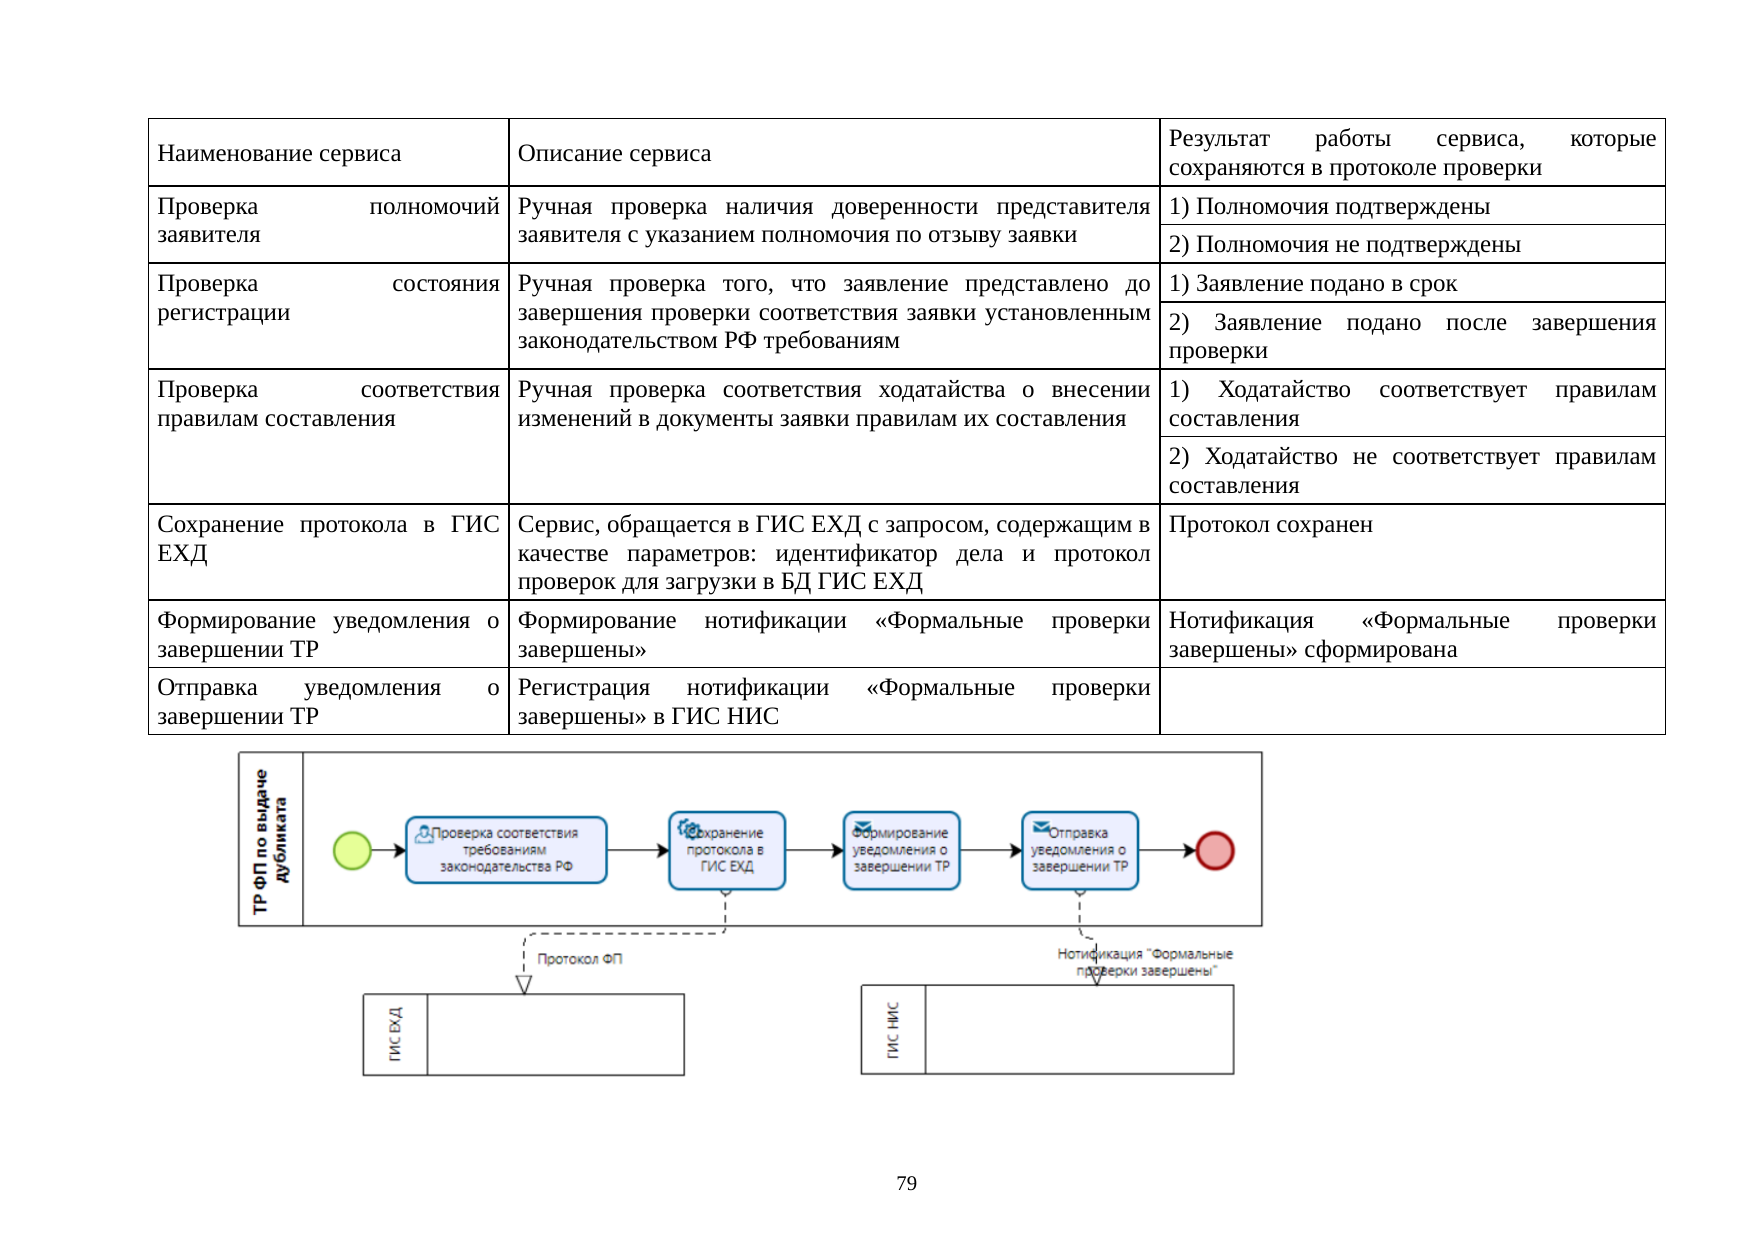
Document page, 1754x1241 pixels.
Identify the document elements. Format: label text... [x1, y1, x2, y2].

table_cell Сохранение протокола в ГИС ЕХД [149, 505, 508, 599]
table_header Описание сервиса [510, 119, 1159, 185]
table_cell Проверка состояния регистрации [149, 264, 508, 368]
table_cell 2) Ходатайство не соответствует правилам составления [1161, 437, 1665, 503]
table_cell Протокол сохранен [1161, 505, 1665, 599]
table_cell Ручная проверка соответствия ходатайства о внесении изменений в документы заявки правилам их составления [510, 370, 1159, 503]
table_cell Проверка полномочий заявителя [149, 187, 508, 262]
table_cell Регистрация нотификации «Формальные проверки завершены» в ГИС НИС [510, 668, 1159, 734]
table_cell 2) Заявление подано после завершения проверки [1161, 303, 1665, 368]
table_cell 2) Полномочия не подтверждены [1161, 225, 1665, 262]
table_cell Отправка уведомления о завершении ТР [149, 668, 508, 734]
table_cell [1161, 668, 1665, 734]
table_cell Сервис, обращается в ГИС ЕХД с запросом, содержащим в качестве параметров: идентификатор дела и протокол проверок для загрузки в БД ГИС ЕХД [510, 505, 1159, 599]
picture [221, 739, 1326, 1089]
table_cell Нотификация «Формальные проверки завершены» сформирована [1161, 601, 1665, 667]
table_cell 1) Полномочия подтверждены [1161, 187, 1665, 224]
table_header Наименование сервиса [149, 119, 508, 185]
table_cell Формирование уведомления о завершении ТР [149, 601, 508, 667]
table_cell 1) Ходатайство соответствует правилам составления [1161, 370, 1665, 436]
table_cell Проверка соответствия правилам составления [149, 370, 508, 503]
table_cell Ручная проверка наличия доверенности представителя заявителя с указанием полномочия по отзыву заявки [510, 187, 1159, 262]
table_header Результат работы сервиса, которые сохраняются в протоколе проверки [1161, 119, 1665, 185]
table_cell 1) Заявление подано в срок [1161, 264, 1665, 301]
table_cell Ручная проверка того, что заявление представлено до завершения проверки соответствия заявки установленным законодательством РФ требованиям [510, 264, 1159, 368]
table_cell Формирование нотификации «Формальные проверки завершены» [510, 601, 1159, 667]
